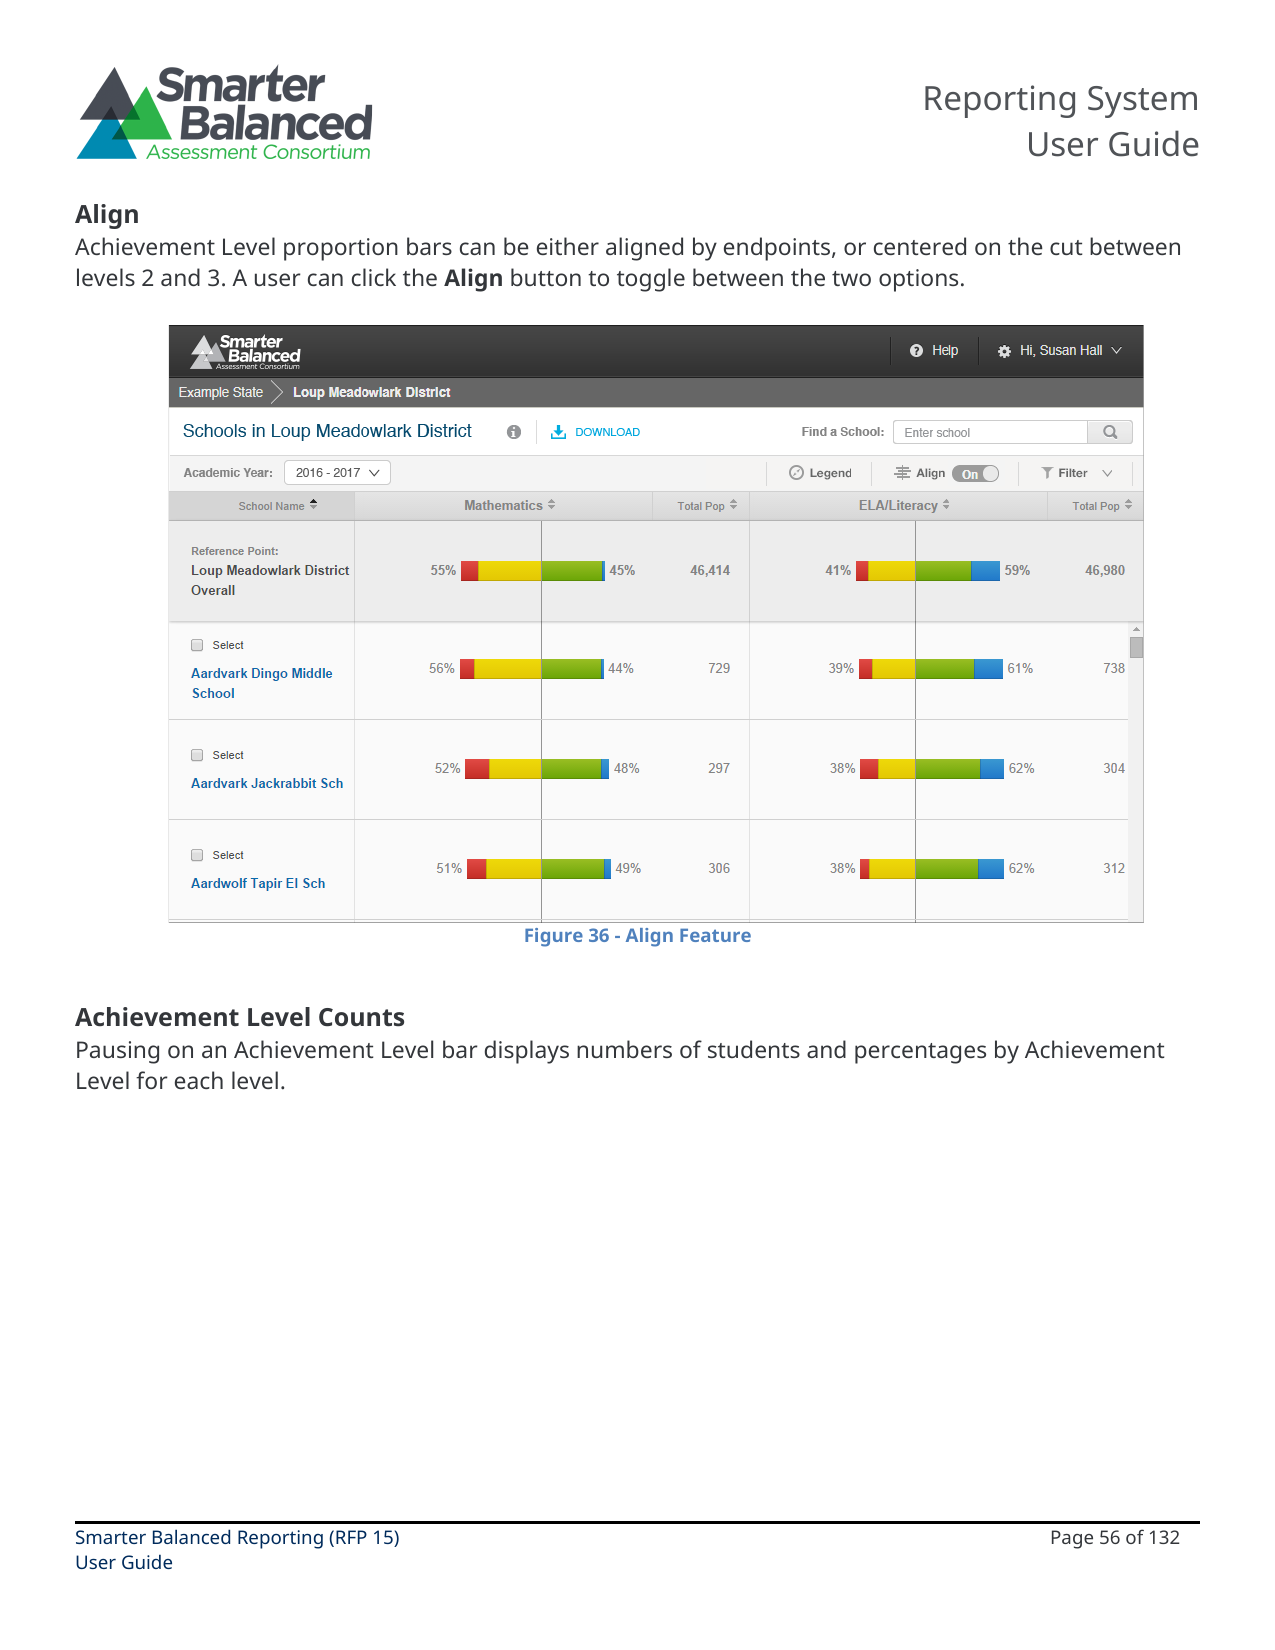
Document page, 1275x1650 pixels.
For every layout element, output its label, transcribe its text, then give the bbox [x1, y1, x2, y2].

list Pausing on an Achievement Level bar displays numbers of students and percentages by Achievement Level for each level. [75, 1034, 1200, 1096]
list Achievement Level proportion bars can be either aligned by endpoints, or centered on the cut between levels 2 and 3. A user can click the Align button to toggle between the two options. [75, 231, 1200, 294]
picture [168, 325, 1144, 923]
text Achievement Level Counts [75, 1000, 1200, 1034]
text Align [75, 197, 1200, 231]
picture [76, 64, 373, 159]
